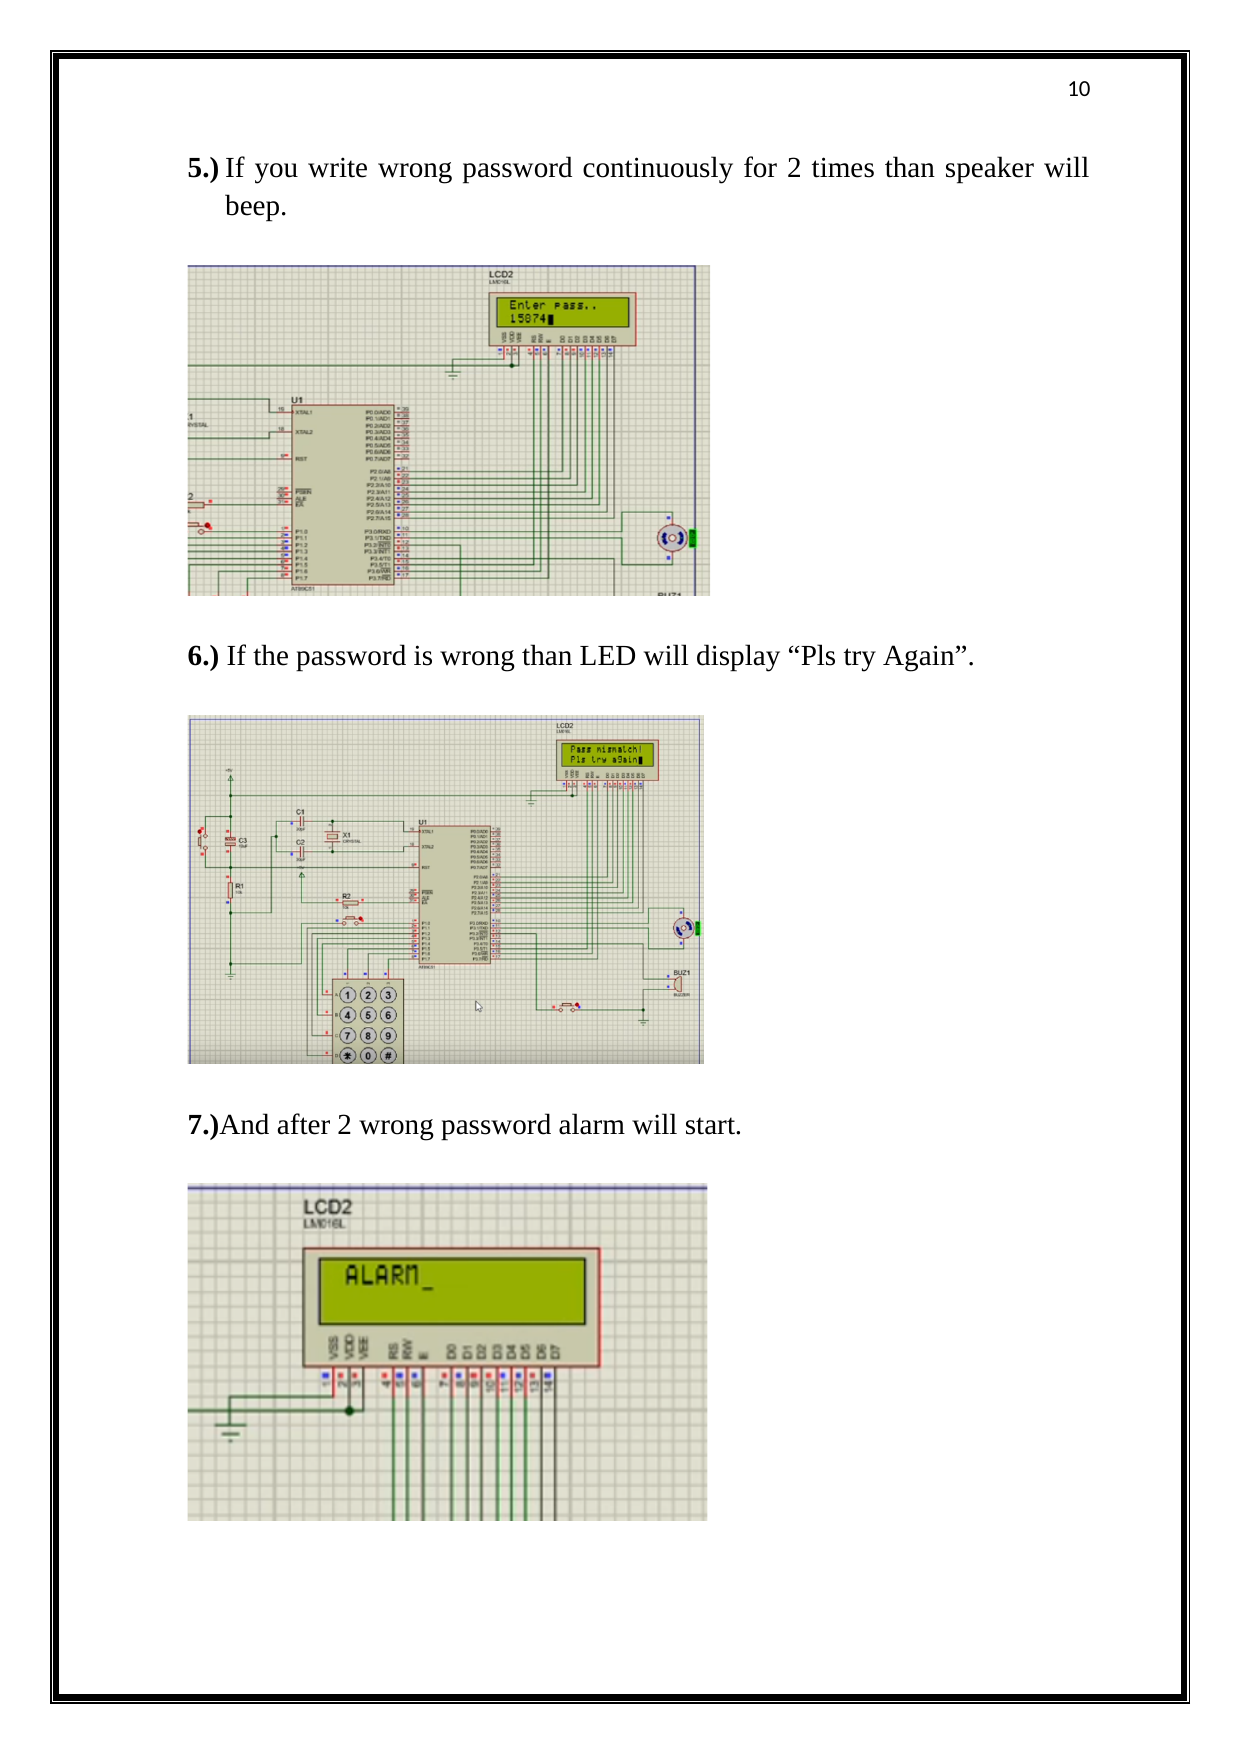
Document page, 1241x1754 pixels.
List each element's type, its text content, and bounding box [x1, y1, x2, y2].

list If you write wrong password continuously for 2 times than speaker will beep. [187, 150, 1090, 222]
picture [187, 265, 711, 596]
list 6.) If the password is wrong than LED will display “Pls try Again”. [187, 638, 1090, 672]
picture [187, 715, 704, 1064]
picture [187, 1183, 708, 1521]
list 7.)And after 2 wrong password alarm will start. [187, 1107, 1090, 1140]
